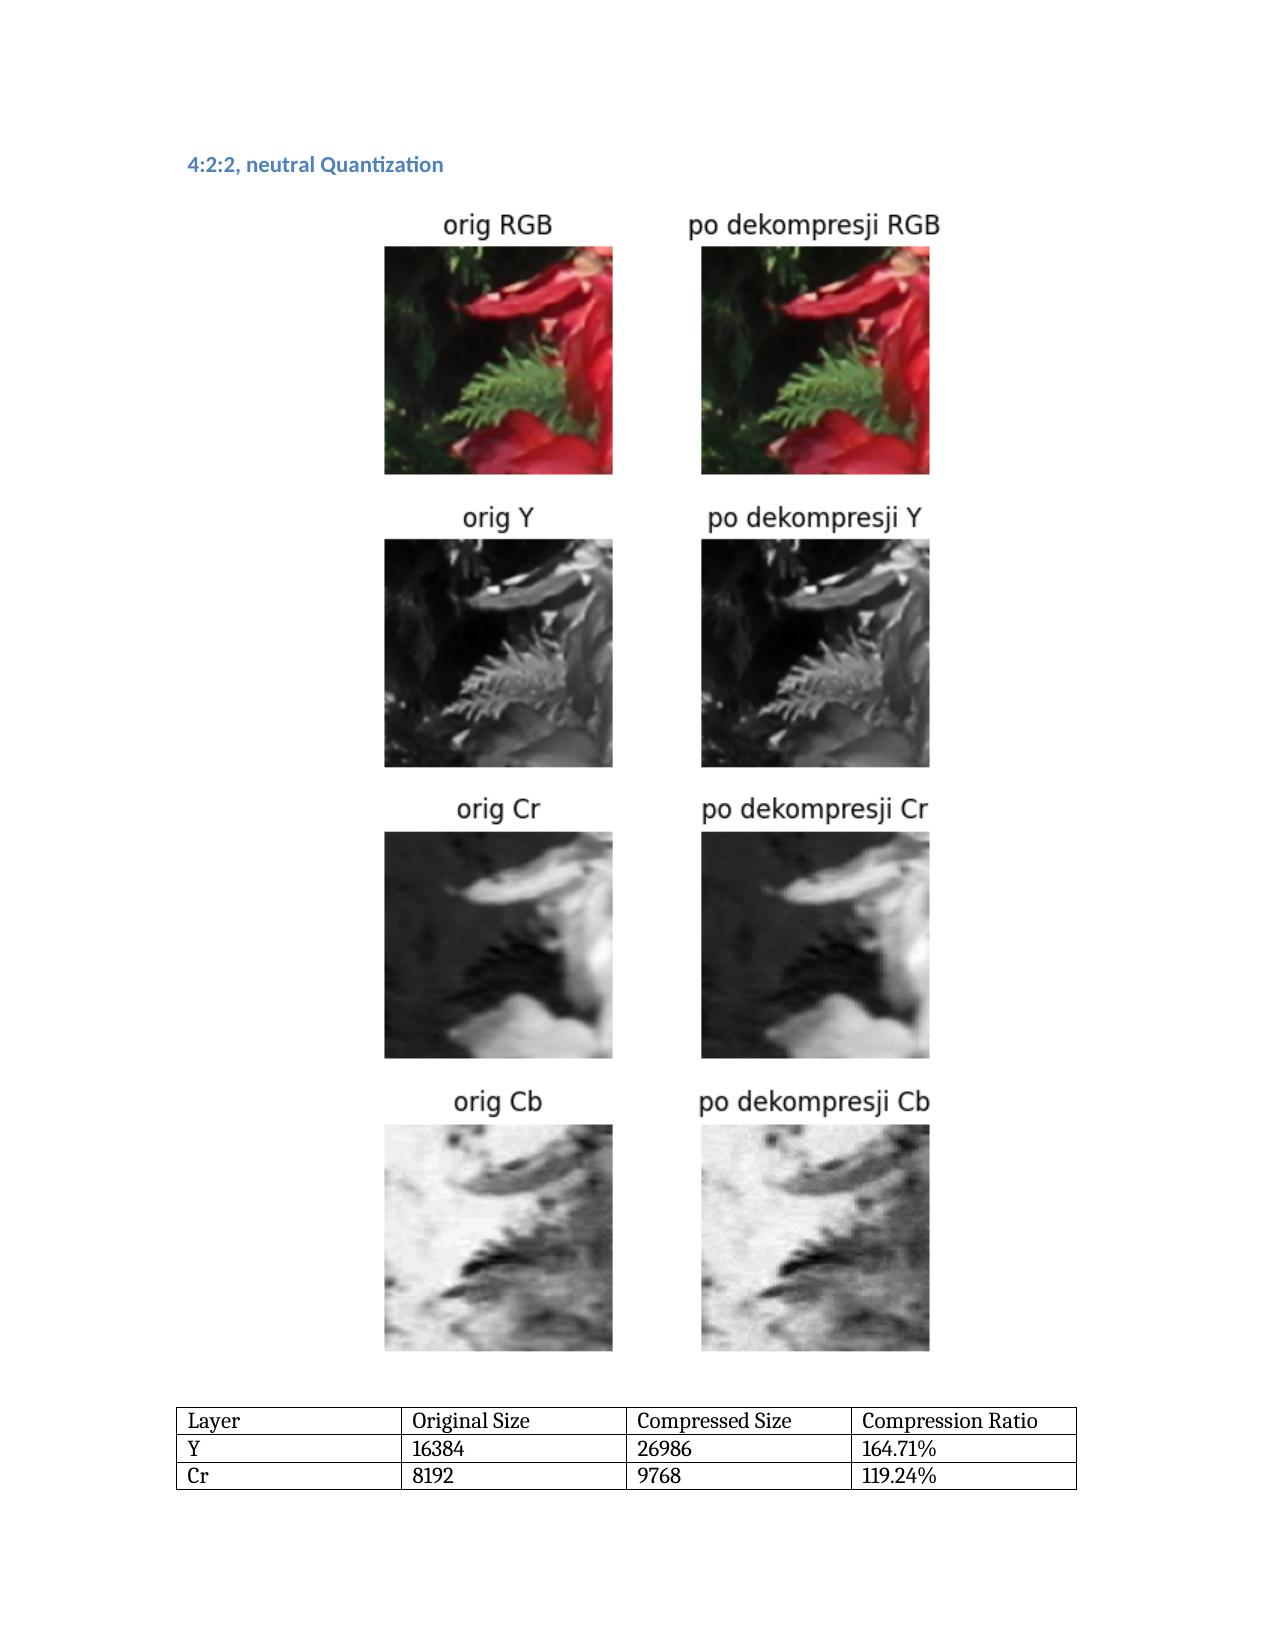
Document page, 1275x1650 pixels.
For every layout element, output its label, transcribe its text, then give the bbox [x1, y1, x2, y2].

table_cell Cr [177, 1463, 401, 1489]
table_cell Y [177, 1435, 401, 1462]
table_header Compression Ratio [852, 1408, 1076, 1434]
subtitle 4:2:2, neutral Quantization [187, 150, 1087, 178]
table_cell 119.24% [852, 1463, 1076, 1489]
table_cell 16384 [402, 1435, 626, 1462]
table_cell 8192 [402, 1463, 626, 1489]
table_header Layer [177, 1408, 401, 1434]
table_cell 9768 [627, 1463, 851, 1489]
table_header Original Size [402, 1408, 626, 1434]
table_header Compressed Size [627, 1408, 851, 1434]
table_cell 26986 [627, 1435, 851, 1462]
table_cell 164.71% [852, 1435, 1076, 1462]
picture [206, 182, 1107, 1383]
